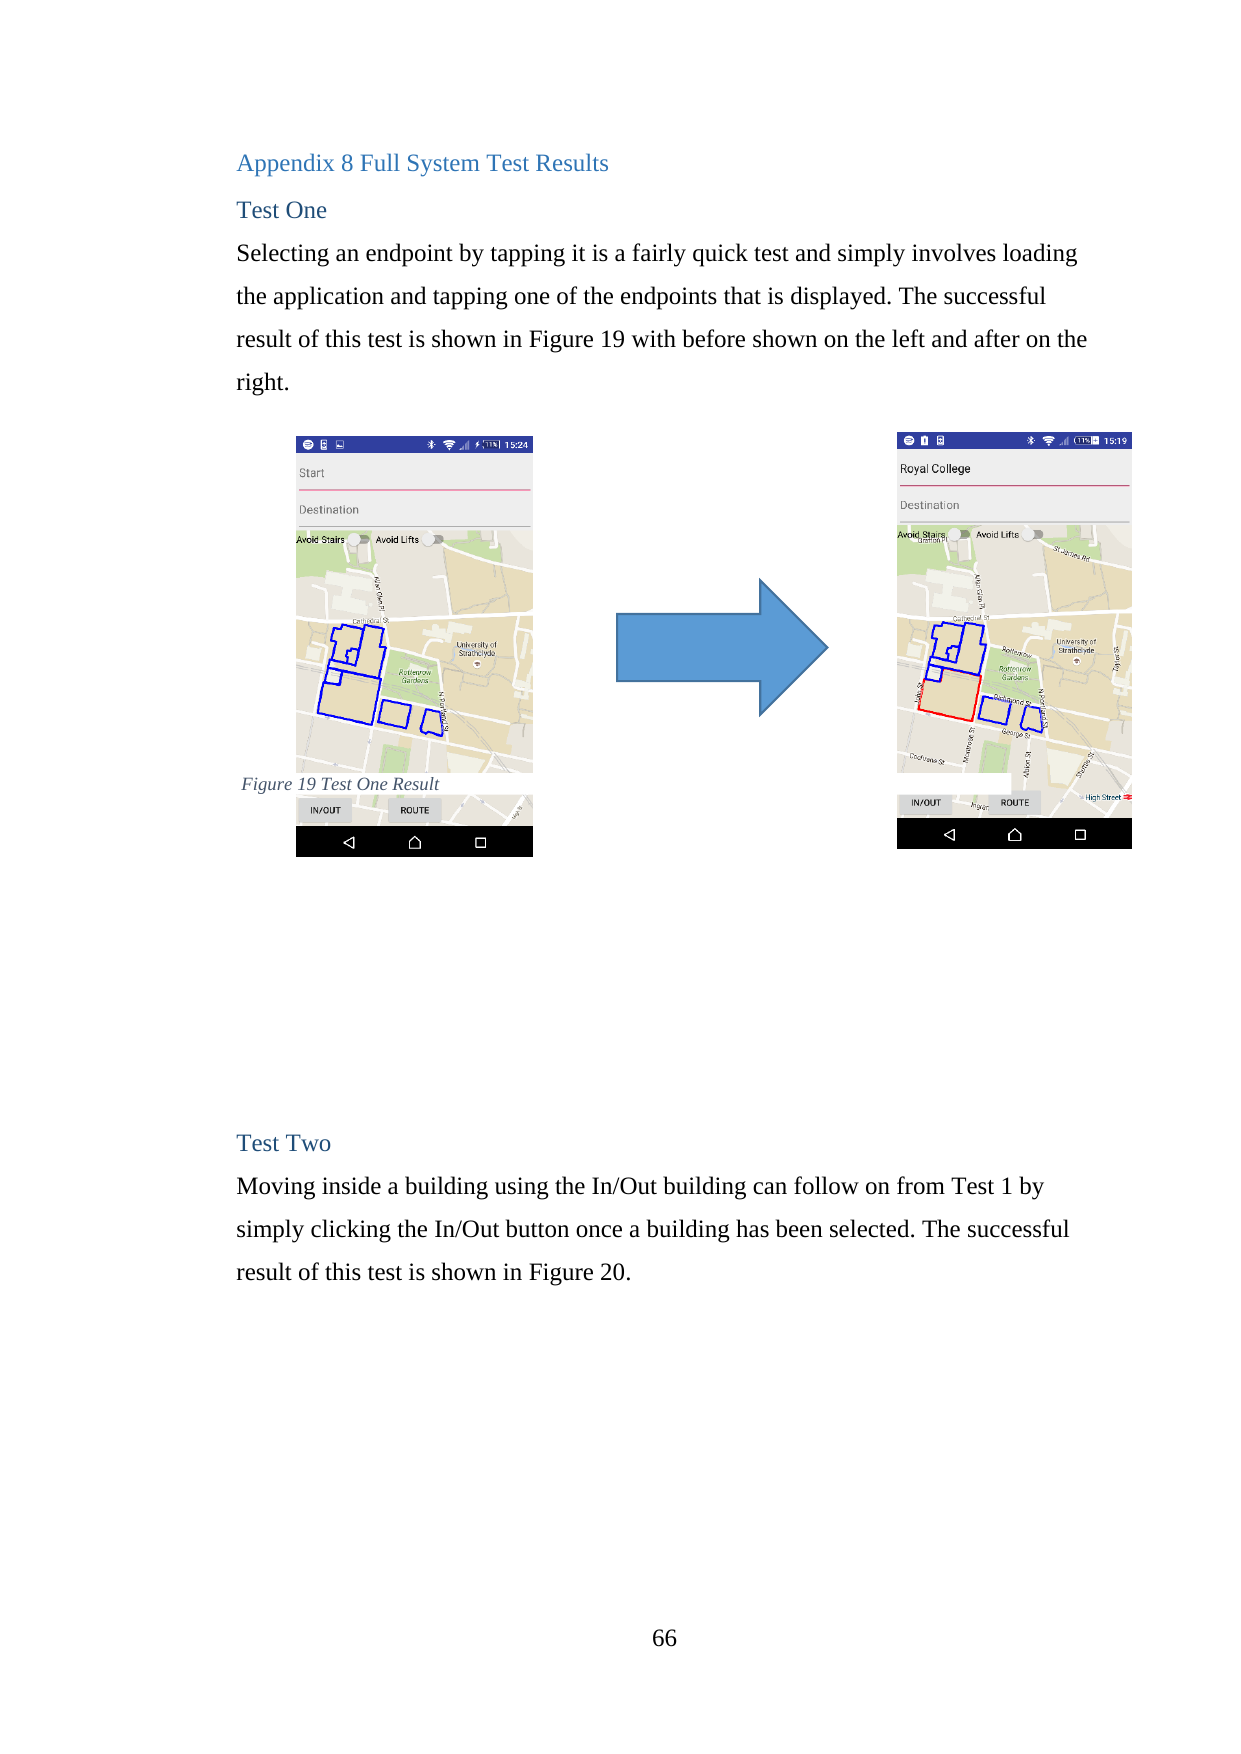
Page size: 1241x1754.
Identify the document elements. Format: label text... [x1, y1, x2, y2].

picture [296, 795, 533, 857]
subtitle Appendix 8 Full System Test Results [236, 148, 1092, 176]
subtitle Test Two [236, 1128, 1092, 1157]
picture [296, 436, 533, 773]
picture [897, 432, 1132, 849]
subtitle Test One [236, 195, 1092, 224]
